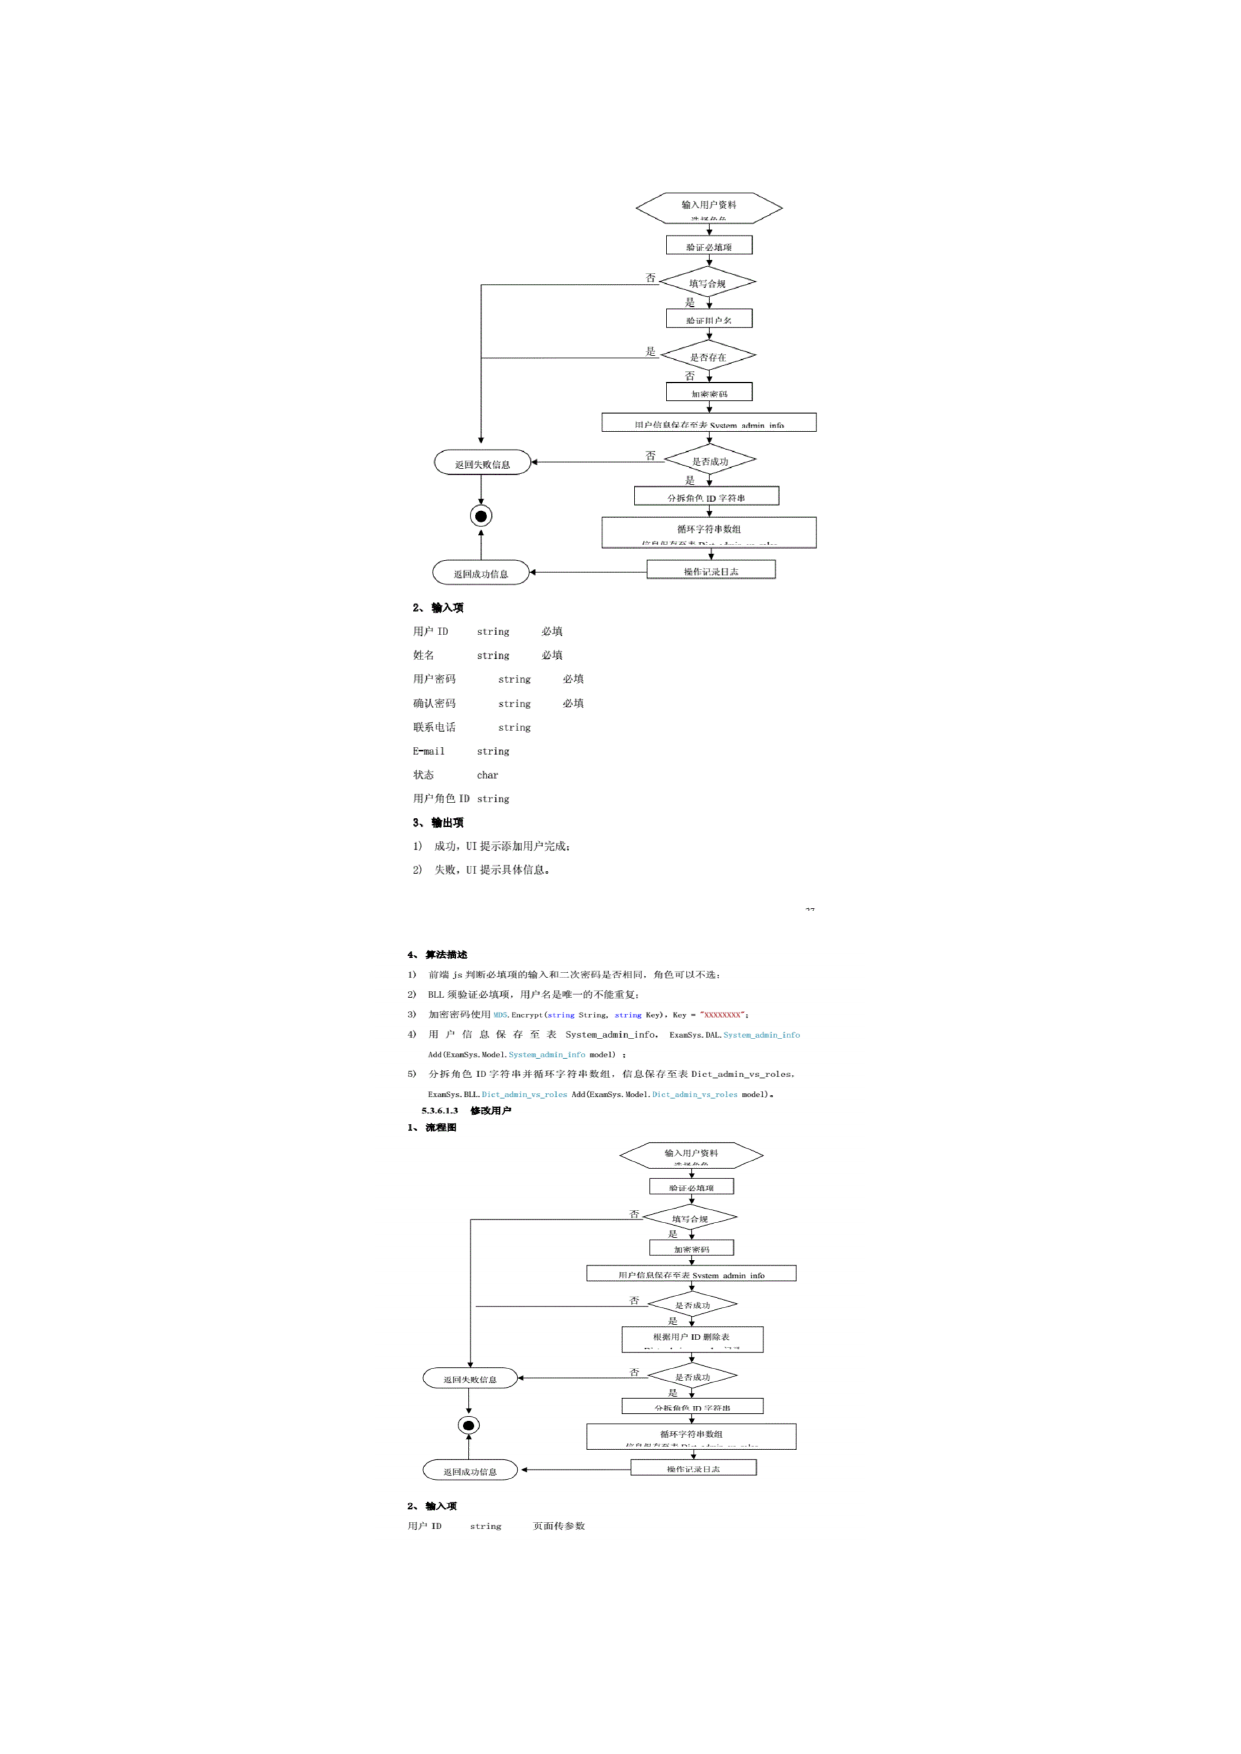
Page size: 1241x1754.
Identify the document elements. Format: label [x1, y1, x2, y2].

picture [374, 942, 866, 1540]
picture [369, 162, 872, 911]
